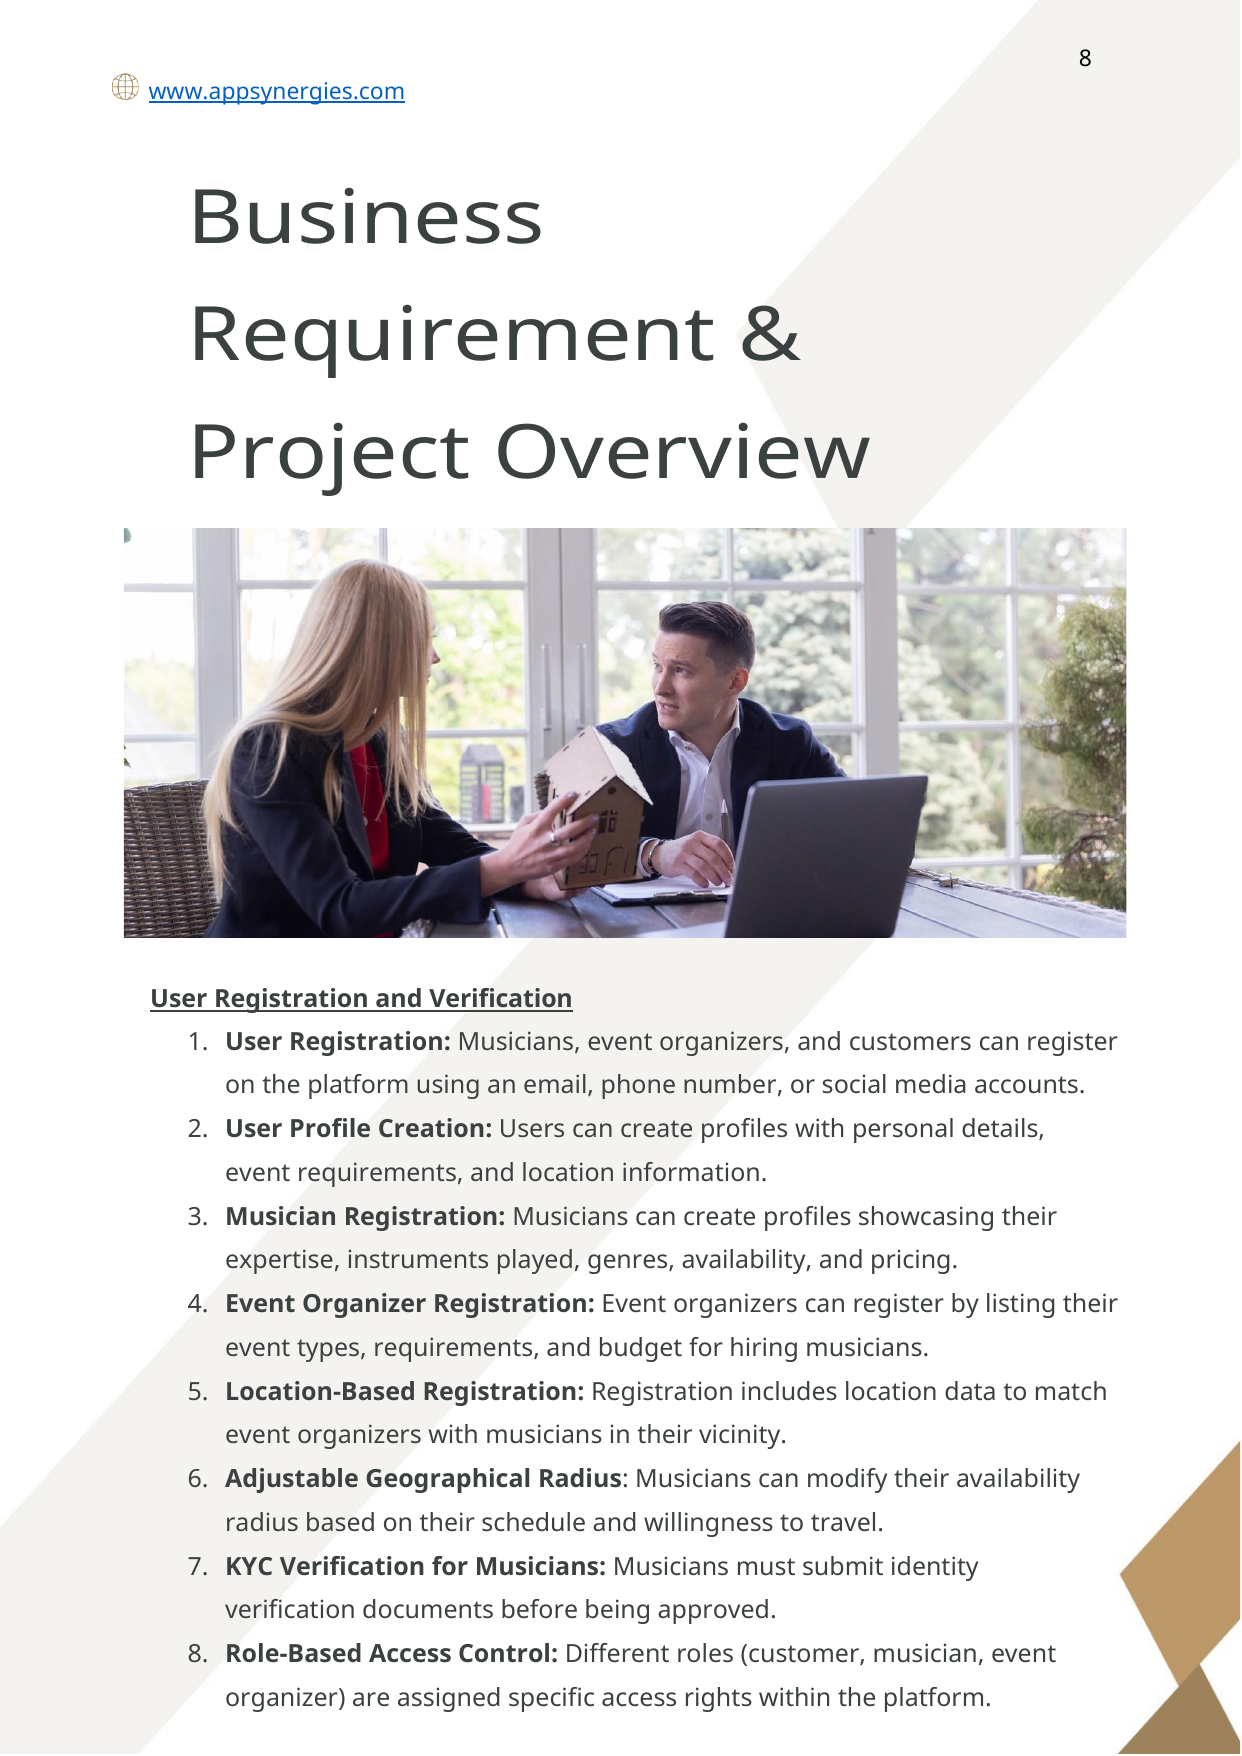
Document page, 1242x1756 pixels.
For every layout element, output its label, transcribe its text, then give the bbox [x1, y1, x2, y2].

list KYC Verification for Musicians: Musicians must submit identity verification documents before being approved. [187, 1548, 1071, 1626]
text 8 [1079, 42, 1242, 73]
list Location-Based Registration: Registration includes location data to match event organizers with musicians in their vicinity. [187, 1373, 1133, 1451]
text www.appsynergies.com [112, 73, 1242, 106]
list Adjustable Geographical Radius: Musicians can modify their availability radius based on their schedule and willingness to travel. [187, 1461, 1112, 1539]
list User Registration: Musicians, event organizers, and customers can register on the platform using an email, phone number, or social media accounts. [187, 1023, 1146, 1101]
list User Profile Creation: Users can create profiles with personal details, event requirements, and location information. [187, 1111, 1085, 1188]
text Business Requirement & Project Overview [187, 163, 1026, 500]
picture [0, 0, 1241, 1754]
list Musician Registration: Musicians can create profiles showcasing their expertise, instruments played, genres, availability, and pricing. [187, 1198, 1126, 1276]
list Event Organizer Registration: Event organizers can register by listing their event types, requirements, and budget for hiring musicians. [187, 1286, 1142, 1363]
list Role-Based Access Control: Different roles (customer, musician, event organizer) are assigned specific access rights within the platform. [187, 1636, 1145, 1714]
text User Registration and Verification [150, 981, 1242, 1015]
